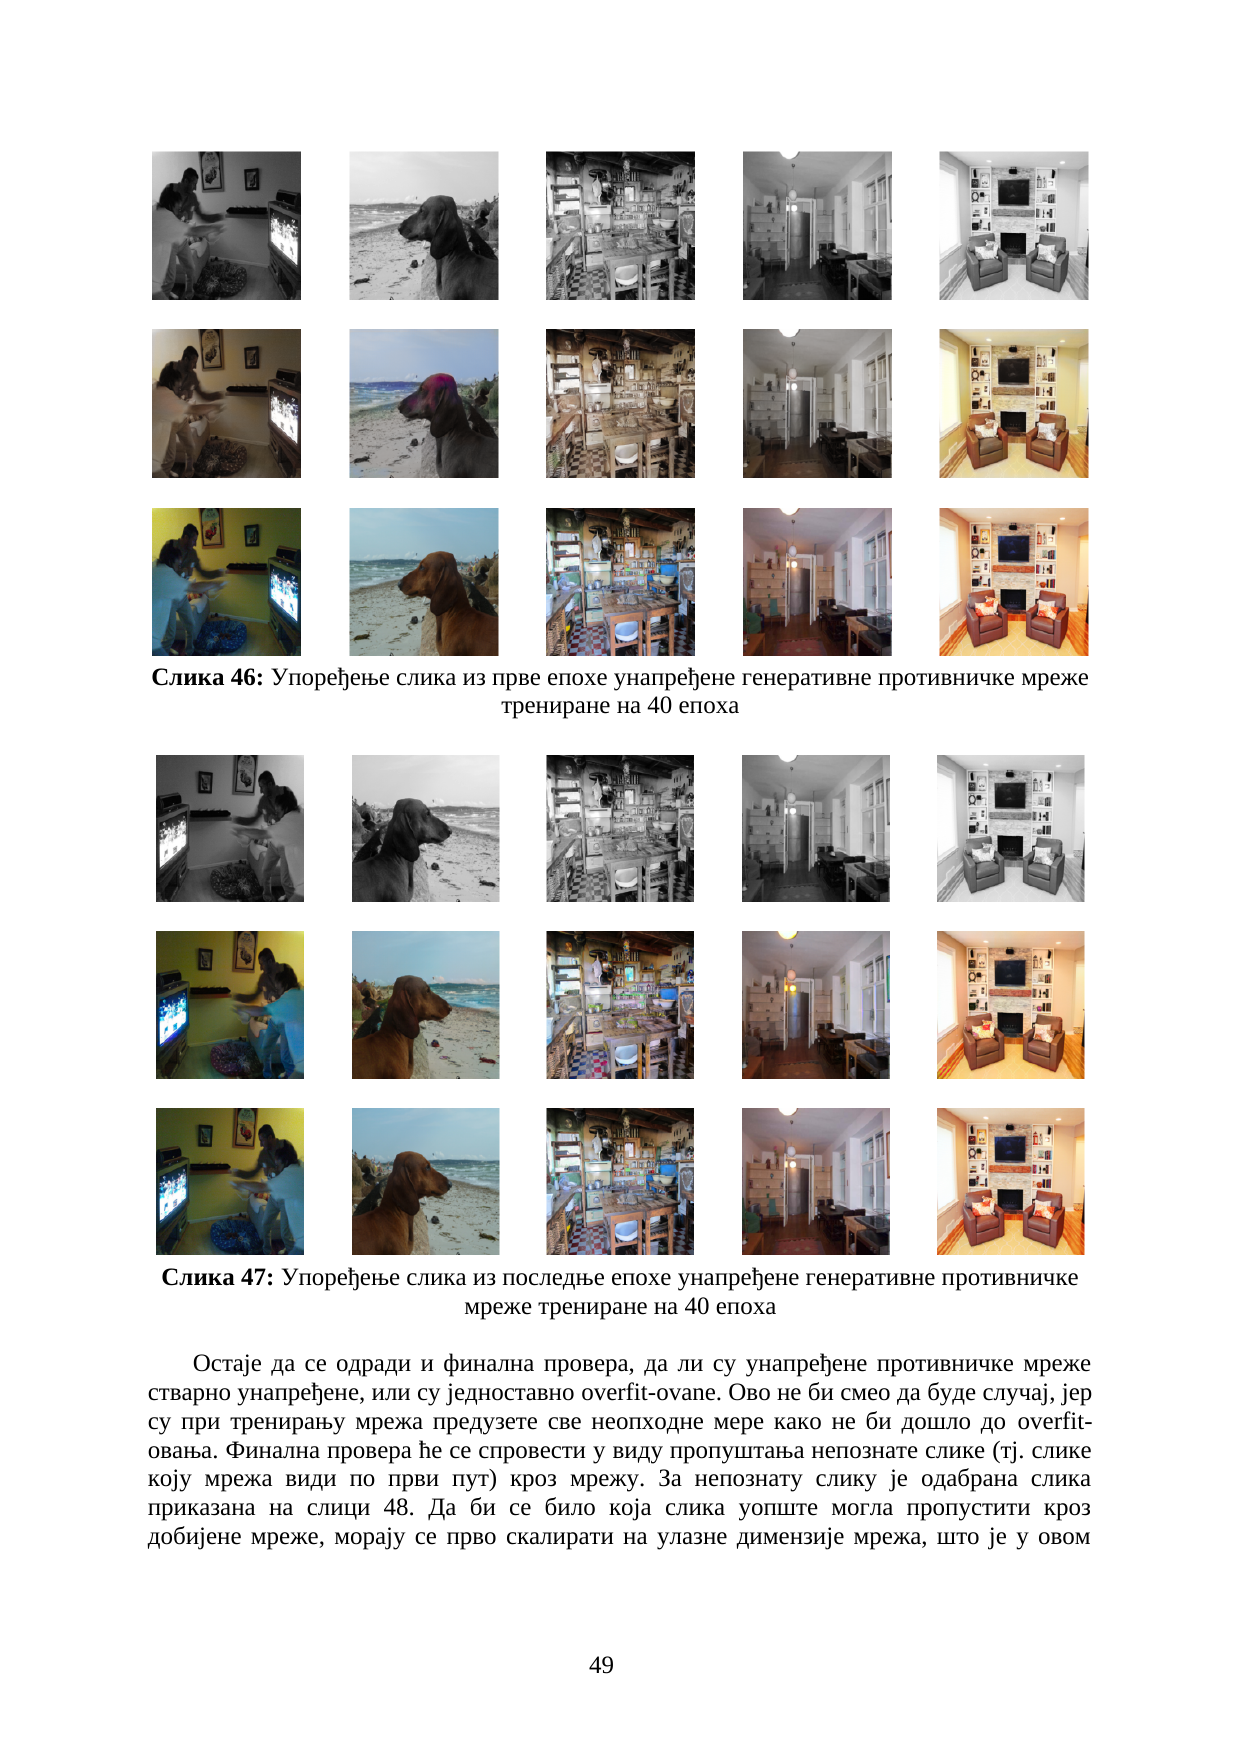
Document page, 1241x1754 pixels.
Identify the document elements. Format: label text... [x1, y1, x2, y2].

picture [147, 147, 1093, 662]
text Слика 47: Упоређење слика из последње епохе унапређене генеративне противничке мреже трениране на 40 епоха [148, 1263, 1092, 1320]
text Слика 46: Упоређење слика из прве епохе унапређене генеративне противничке мреже трениране на 40 епоха [148, 662, 1092, 719]
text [148, 1348, 1092, 1550]
picture [147, 748, 1093, 1263]
